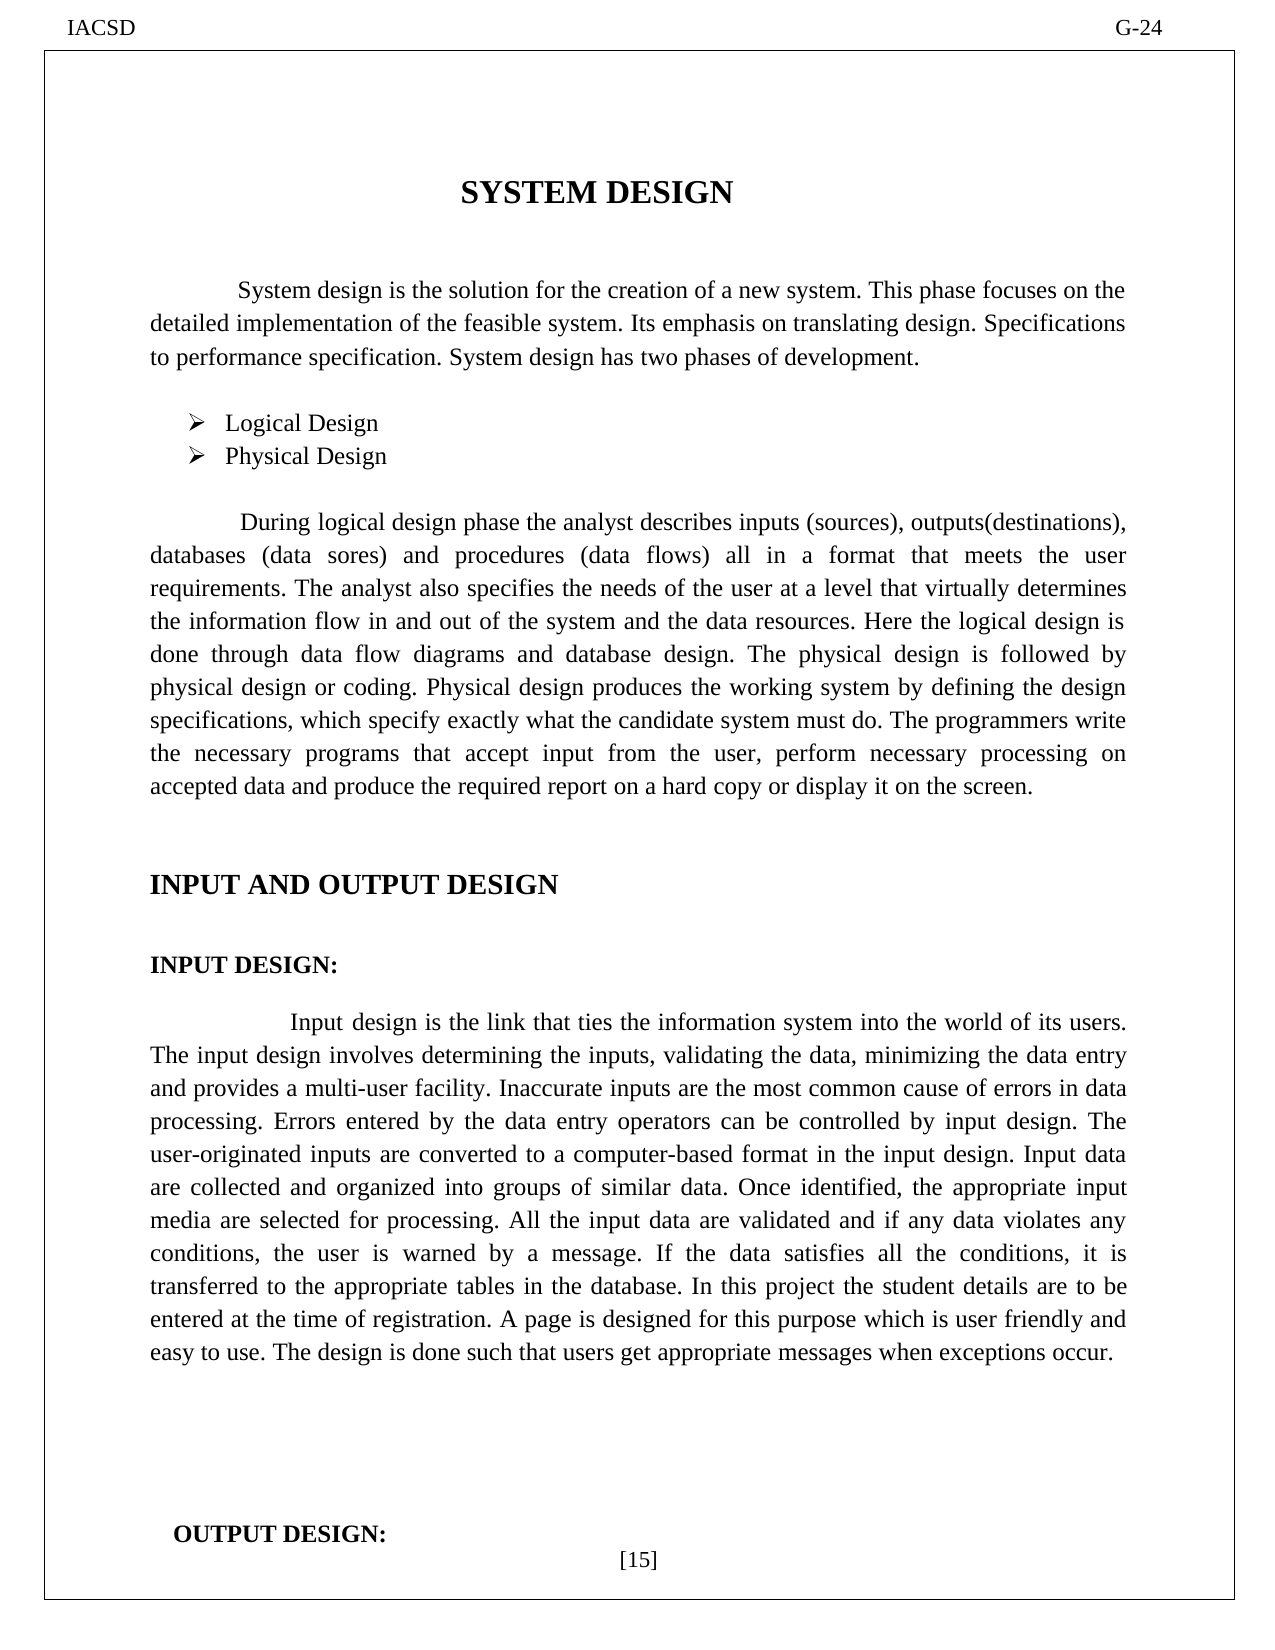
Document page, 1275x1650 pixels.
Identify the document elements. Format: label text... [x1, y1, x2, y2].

list Logical Design [187, 408, 1234, 437]
text System design is the solution for the creation of a new system. This phase focuses on the detailed implementation of the feasible system. Its emphasis on translating design. Specifications to performance specification. System design has two phases of development. [150, 276, 1126, 370]
text During logical design phase the analyst describes inputs (sources), outputs(destinations), databases (data sores) and procedures (data flows) all in a format that meets the user requirements. The analyst also specifies the needs of the user at a level that virtually determines the information flow in and out of the system and the data resources. Here the logical design is done through data flow diagrams and database design. The physical design is followed by physical design or coding. Physical design produces the working system by defining the design specifications, which specify exactly what the candidate system must do. The programmers write the necessary programs that accept input from the user, perform necessary processing on accepted data and produce the required report on a hard copy or display it on the screen. [150, 507, 1127, 800]
subtitle SYSTEM DESIGN [45, 172, 1131, 211]
text Input design is the link that ties the information system into the world of its users. The input design involves determining the inputs, validating the data, minimizing the data entry and provides a multi-user facility. Inaccurate inputs are the most common cause of errors in data processing. Errors entered by the data entry operators can be controlled by input design. The user-originated inputs are converted to a computer-based format in the input design. Input data are collected and organized into groups of similar data. Once identified, the appropriate input media are selected for processing. All the input data are validated and if any data violates any conditions, the user is warned by a message. If the data satisfies all the conditions, it is transferred to the appropriate tables in the database. In this project the student details are to be entered at the time of registration. A page is designed for this purpose which is user friendly and easy to use. The design is done such that users get appropriate messages when exceptions occur. [150, 1007, 1128, 1366]
subtitle INPUT DESIGN: [45, 950, 1234, 979]
list Physical Design [187, 441, 1234, 469]
subtitle INPUT AND OUTPUT DESIGN [149, 867, 1234, 901]
subtitle OUTPUT DESIGN: [45, 1519, 1234, 1548]
